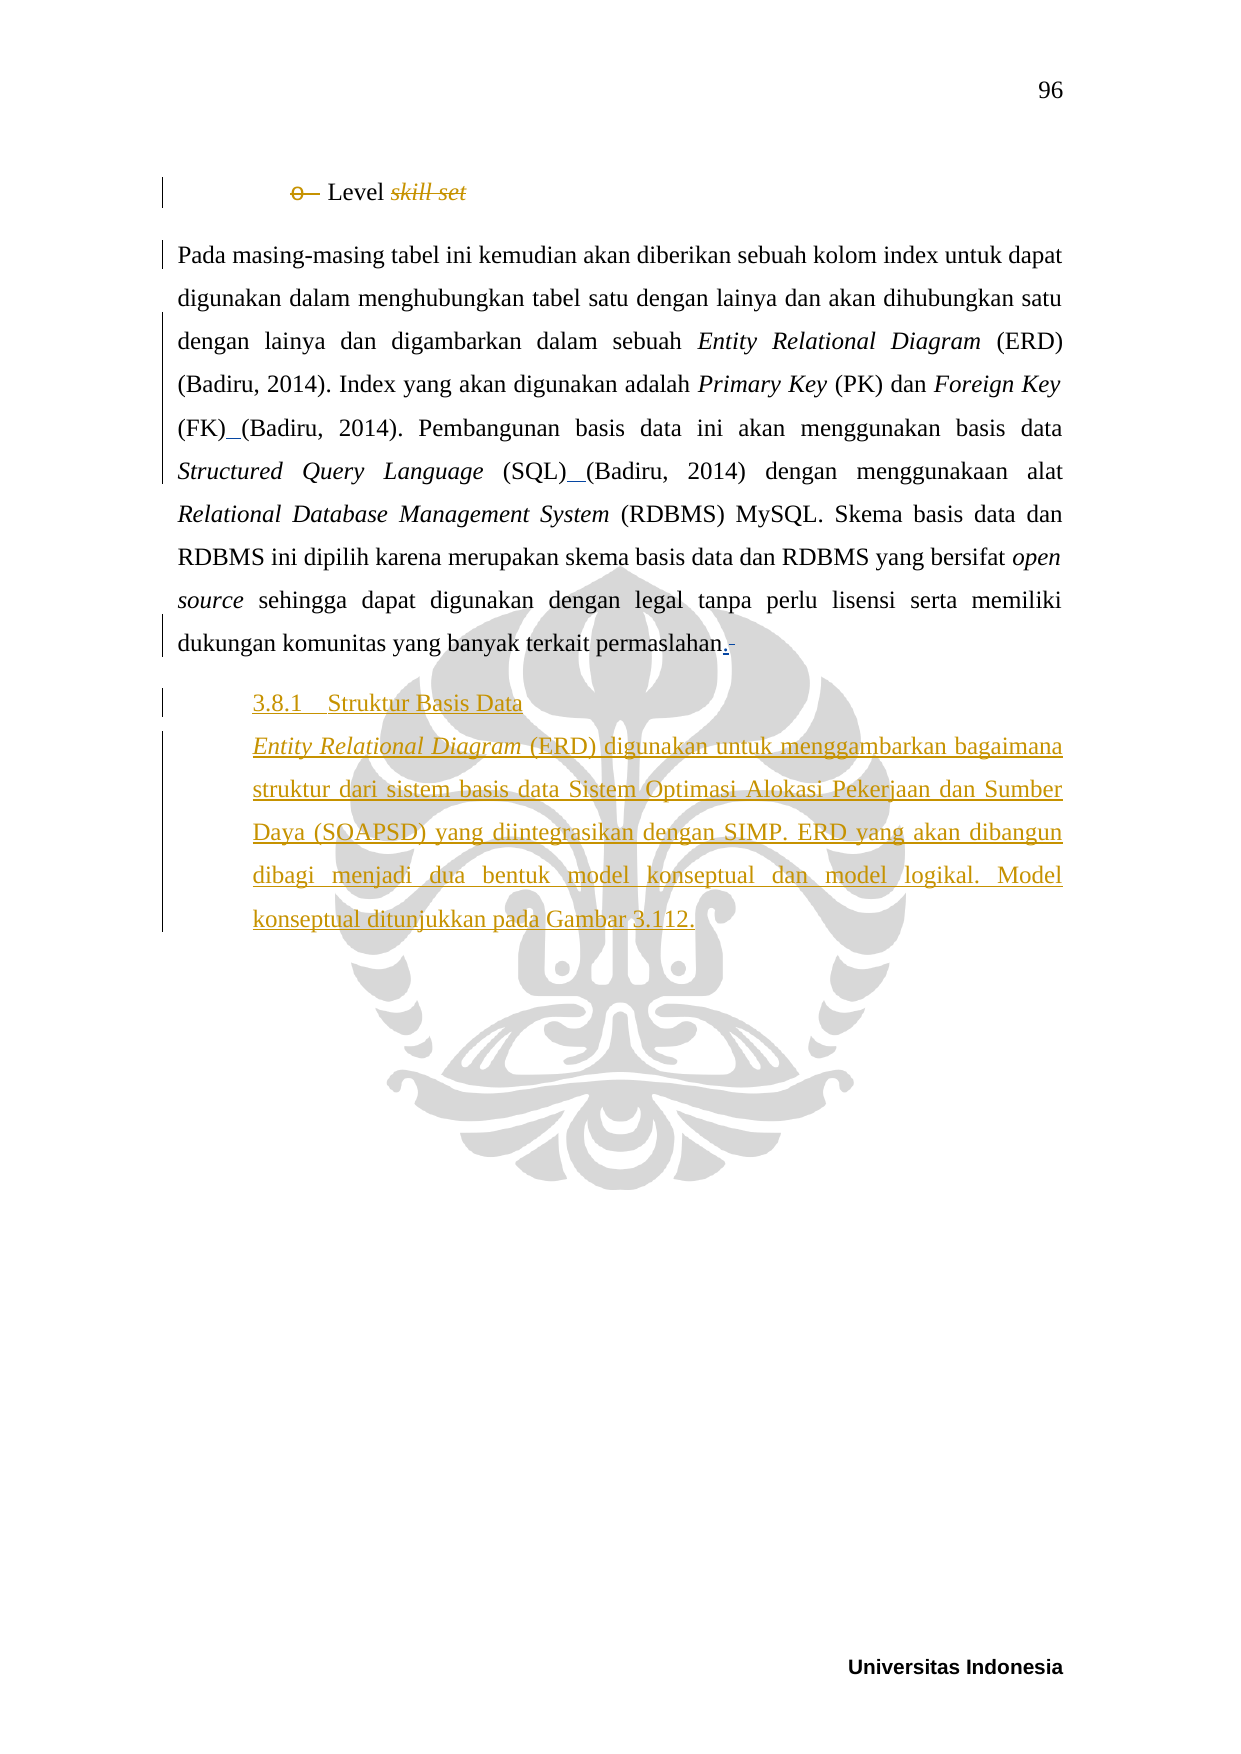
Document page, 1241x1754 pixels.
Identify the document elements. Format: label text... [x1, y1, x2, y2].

text Pada masing-masing tabel ini kemudian akan diberikan sebuah kolom index untuk dapat digunakan dalam menghubungkan tabel satu dengan lainya dan akan dihubungkan satu dengan lainya dan digambarkan dalam sebuah Entity Relational Diagram (ERD)(Badiru, 2014). Index yang akan digunakan adalah Primary Key (PK) dan Foreign Key (FK)(Badiru, 2014). Pembangunan basis data ini akan menggunakan basis data Structured Query Language (SQL)(Badiru, 2014) dengan menggunakaan alat Relational Database Management System (RDBMS) MySQL. Skema basis data dan RDBMS ini dipilih karena merupakan skema basis data dan RDBMS yang bersifat open source sehingga dapat digunakan dengan legal tanpa perlu lisensi serta memiliki dukungan komunitas yang banyak terkait permaslahan [177, 240, 1063, 657]
